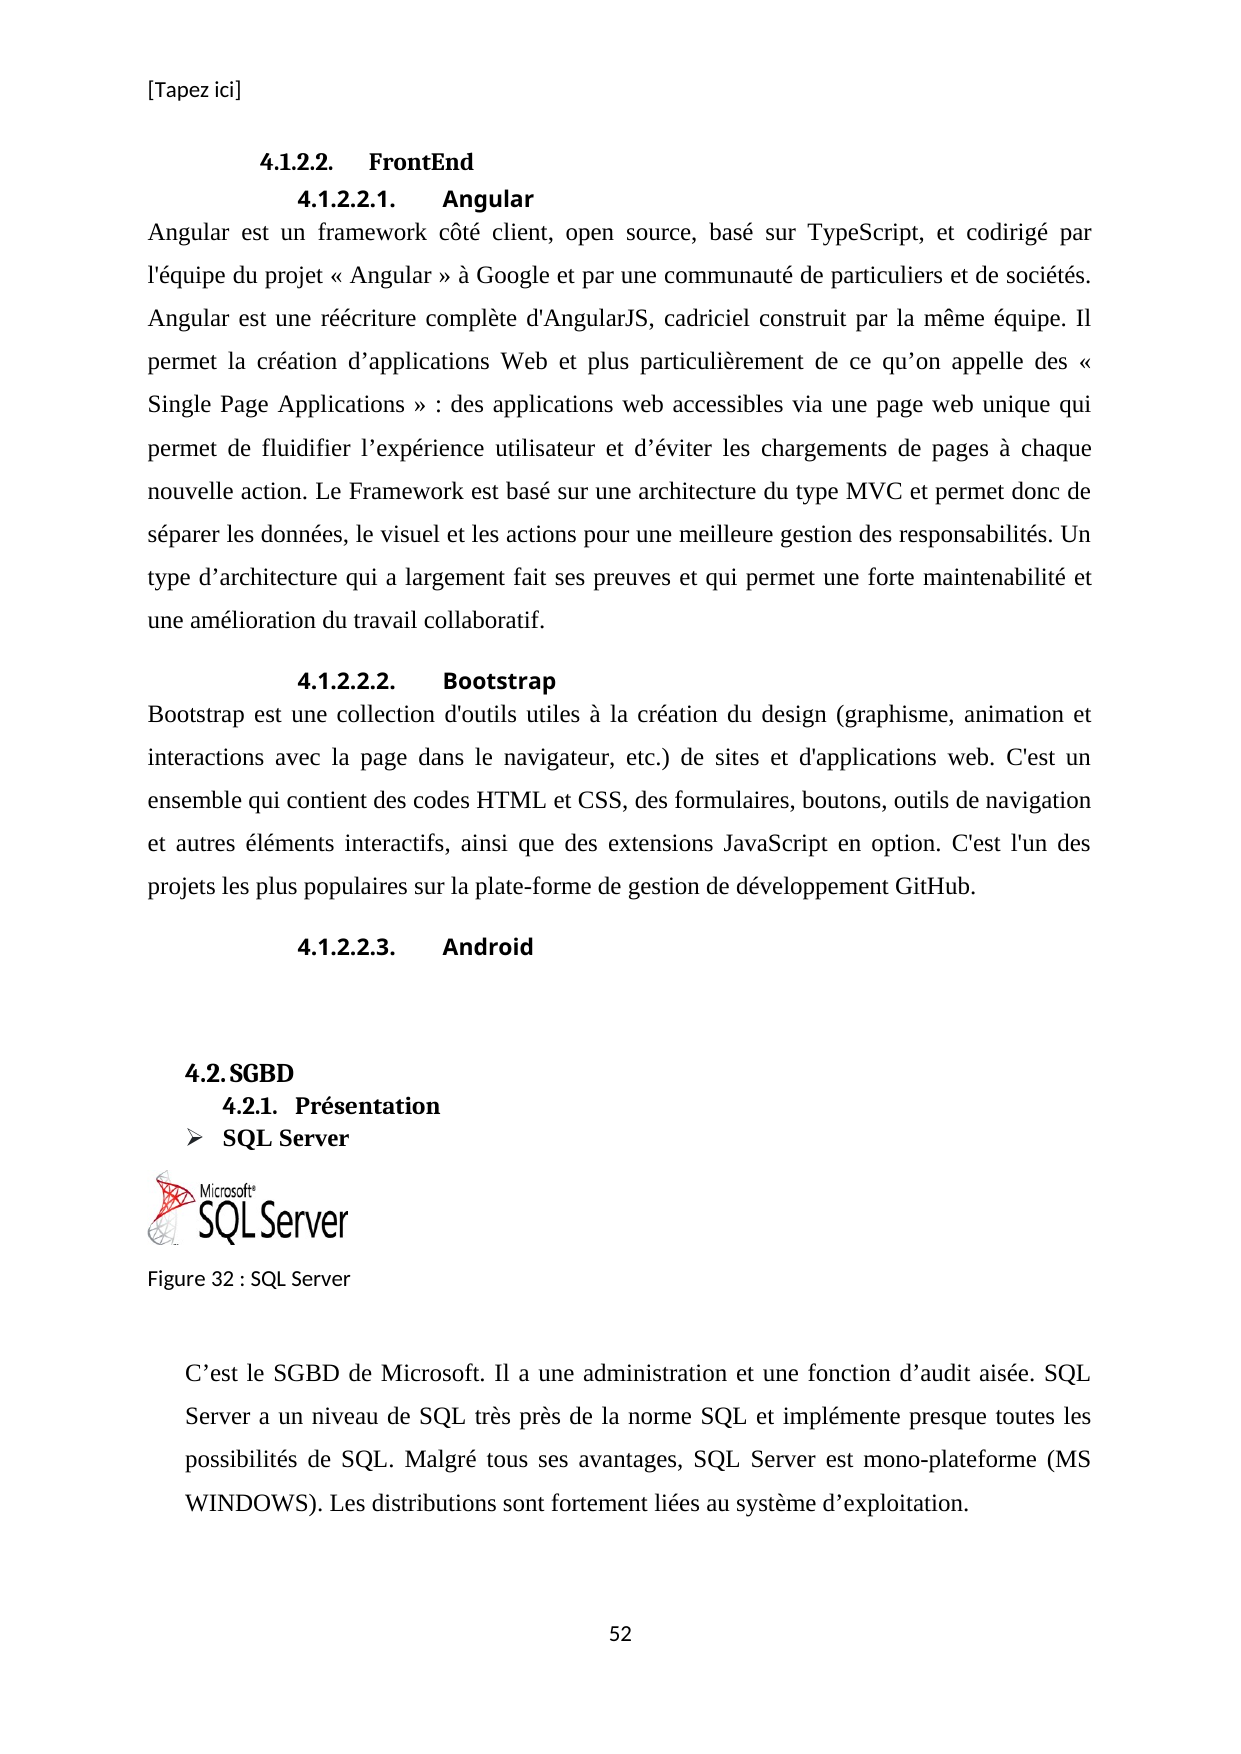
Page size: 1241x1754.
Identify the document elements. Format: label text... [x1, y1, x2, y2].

subtitle Présentation [222, 1092, 1093, 1121]
subtitle Android [297, 931, 1093, 962]
text C’est le SGBD de Microsoft. Il a une administration et une fonction d’audit aisée. SQL Server a un niveau de SQL très près de la norme SQL et implémente presque toutes les possibilités de SQL. Malgré tous ses avantages, SQL Server est mono-plateforme (MS WINDOWS). Les distributions sont fortement liées au système d’exploitation. [185, 1358, 1093, 1516]
subtitle SGBD [185, 1058, 1093, 1089]
subtitle Bootstrap [297, 665, 1093, 696]
text Bootstrap est une collection d'outils utiles à la création du design (graphisme, animation et interactions avec la page dans le navigateur, etc.) de sites et d'applications web. C'est un ensemble qui contient des codes HTML et CSS, des formulaires, boutons, outils de navigation et autres éléments interactifs, ainsi que des extensions JavaScript en option. C'est l'un des projets les plus populaires sur la plate-forme de gestion de développement GitHub. [147, 699, 1093, 900]
subtitle Angular [297, 183, 1093, 214]
subtitle FrontEnd [260, 148, 1093, 177]
picture [147, 1170, 348, 1245]
list SQL Server [185, 1123, 1093, 1152]
text Angular est un framework côté client, open source, basé sur TypeScript, et codirigé par l'équipe du projet « Angular » à Google et par une communauté de particuliers et de sociétés. Angular est une réécriture complète d'AngularJS, cadriciel construit par la même équipe. Il permet la création d’applications Web et plus particulièrement de ce qu’on appelle des « Single Page Applications » : des applications web accessibles via une page web unique qui permet de fluidifier l’expérience utilisateur et d’éviter les chargements de pages à chaque nouvelle action. Le Framework est basé sur une architecture du type MVC et permet donc de séparer les données, le visuel et les actions pour une meilleure gestion des responsabilités. Un type d’architecture qui a largement fait ses preuves et qui permet une forte maintenabilité et une amélioration du travail collaboratif. [147, 217, 1093, 634]
